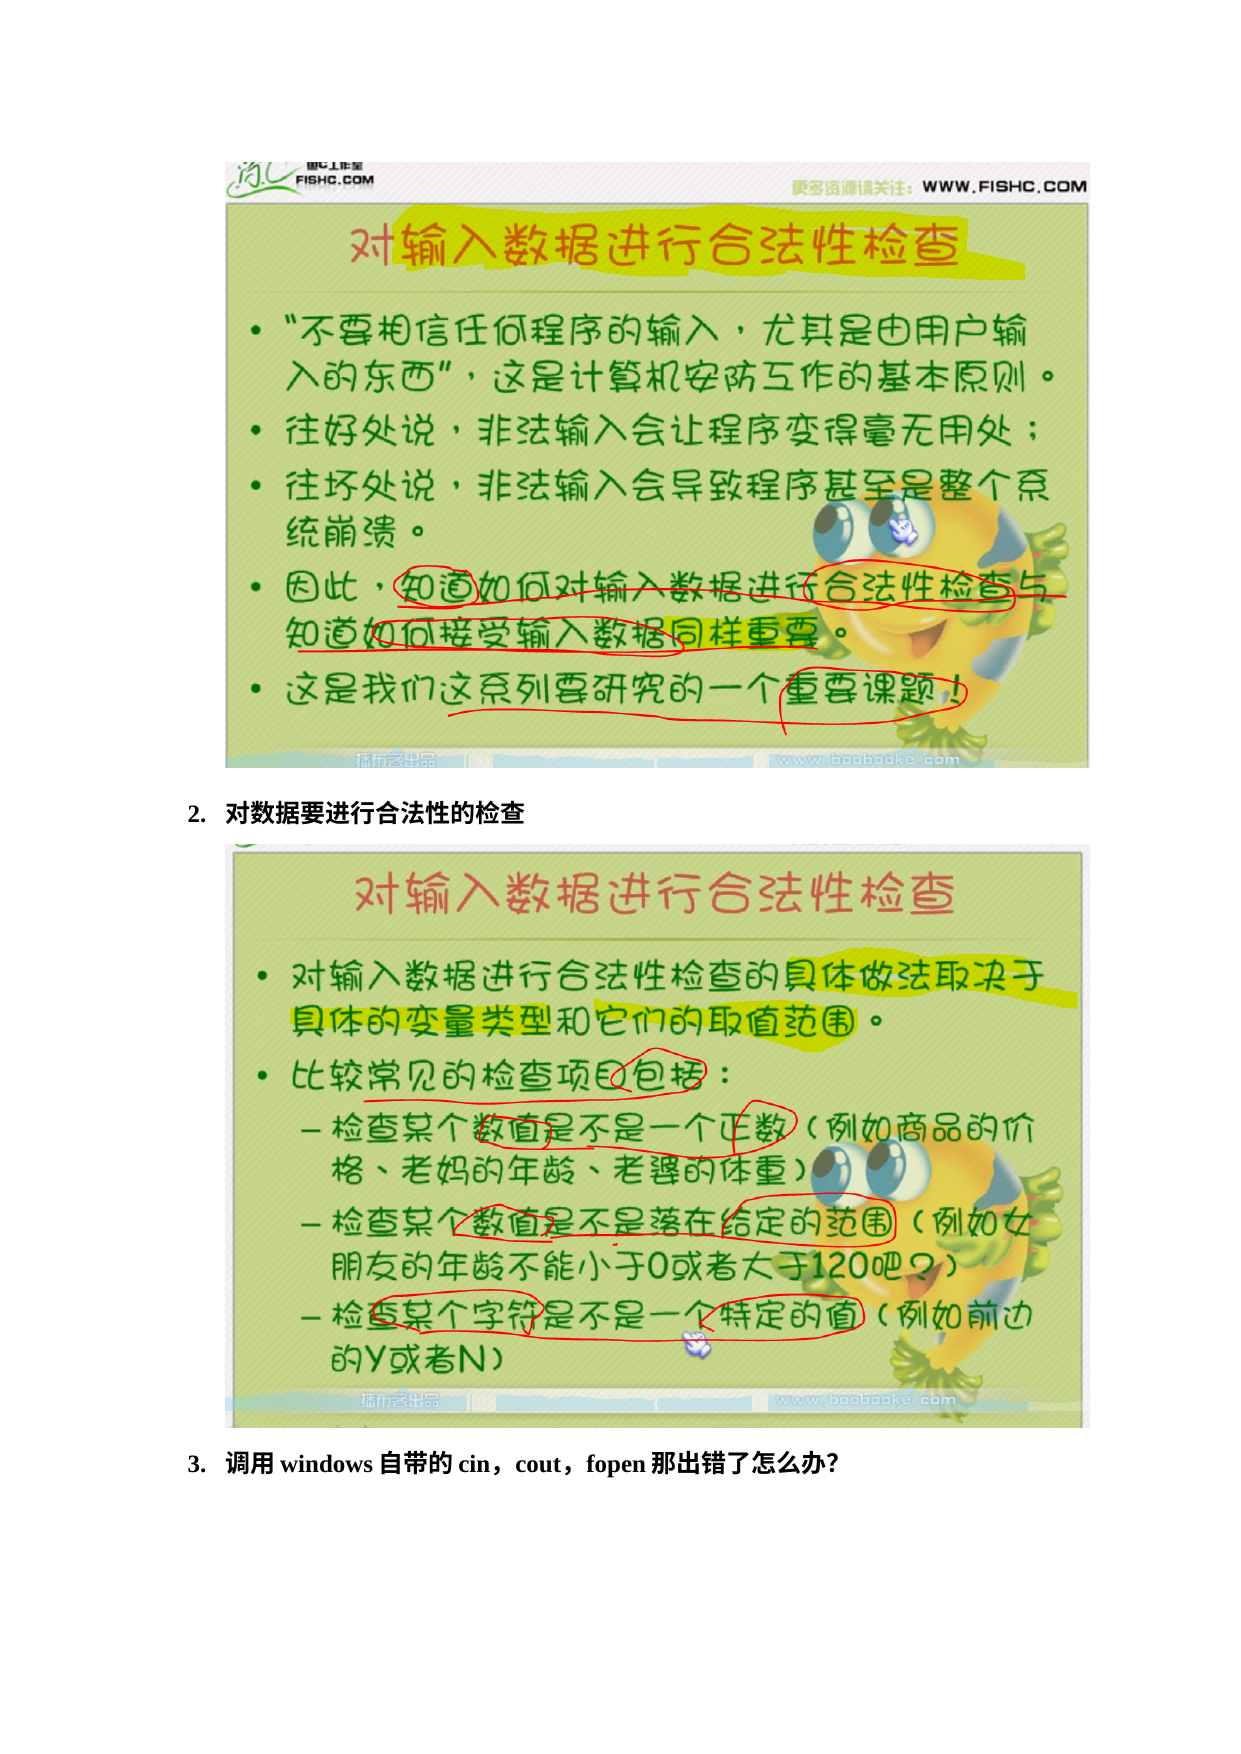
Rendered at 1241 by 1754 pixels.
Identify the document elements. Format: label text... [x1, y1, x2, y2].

list 对数据要进行合法性的检查 [187, 779, 1053, 844]
list 调用windows自带的cin，cout，fopen那出错了怎么办？ [187, 1429, 1053, 1494]
picture [225, 162, 1091, 768]
picture [225, 844, 1091, 1428]
